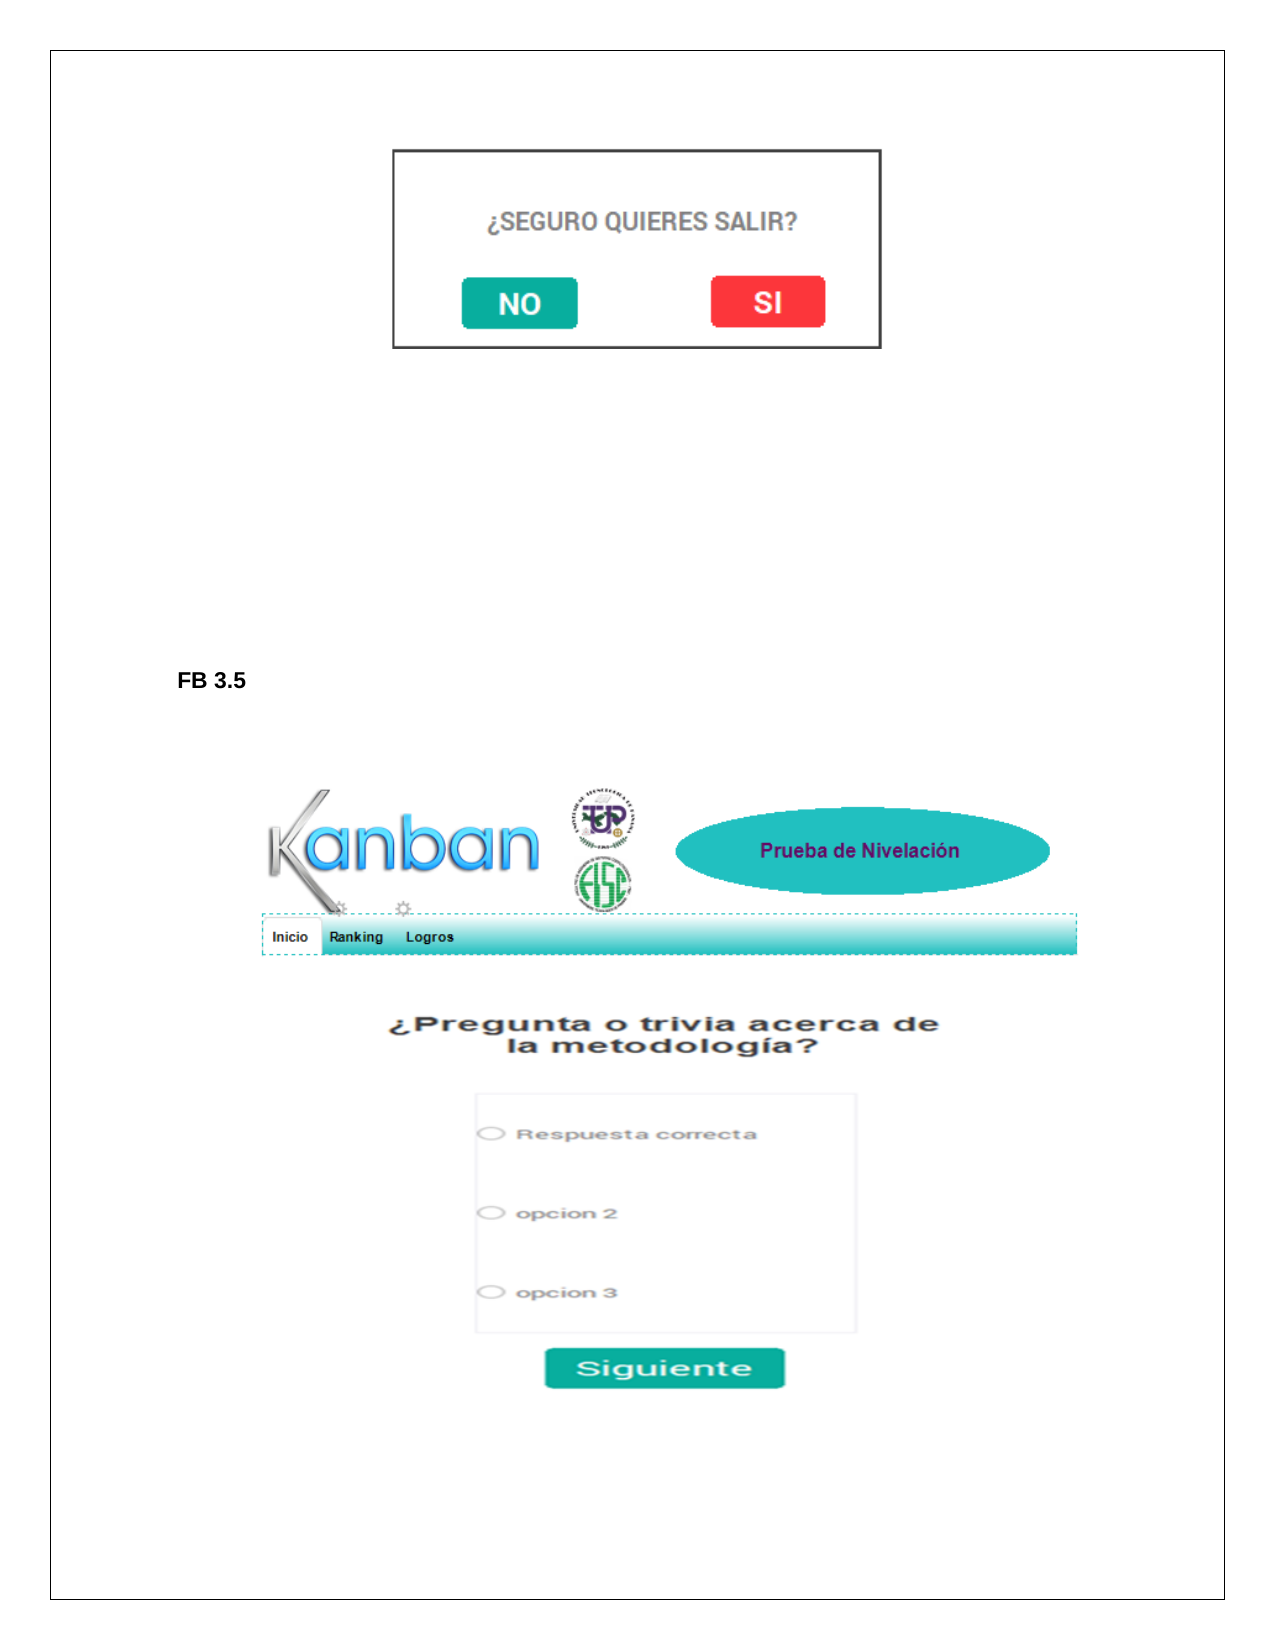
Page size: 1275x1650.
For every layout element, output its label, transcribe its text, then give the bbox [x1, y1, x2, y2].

picture [392, 147, 883, 349]
picture [177, 735, 1156, 1431]
text FB 3.5 [177, 667, 1098, 693]
